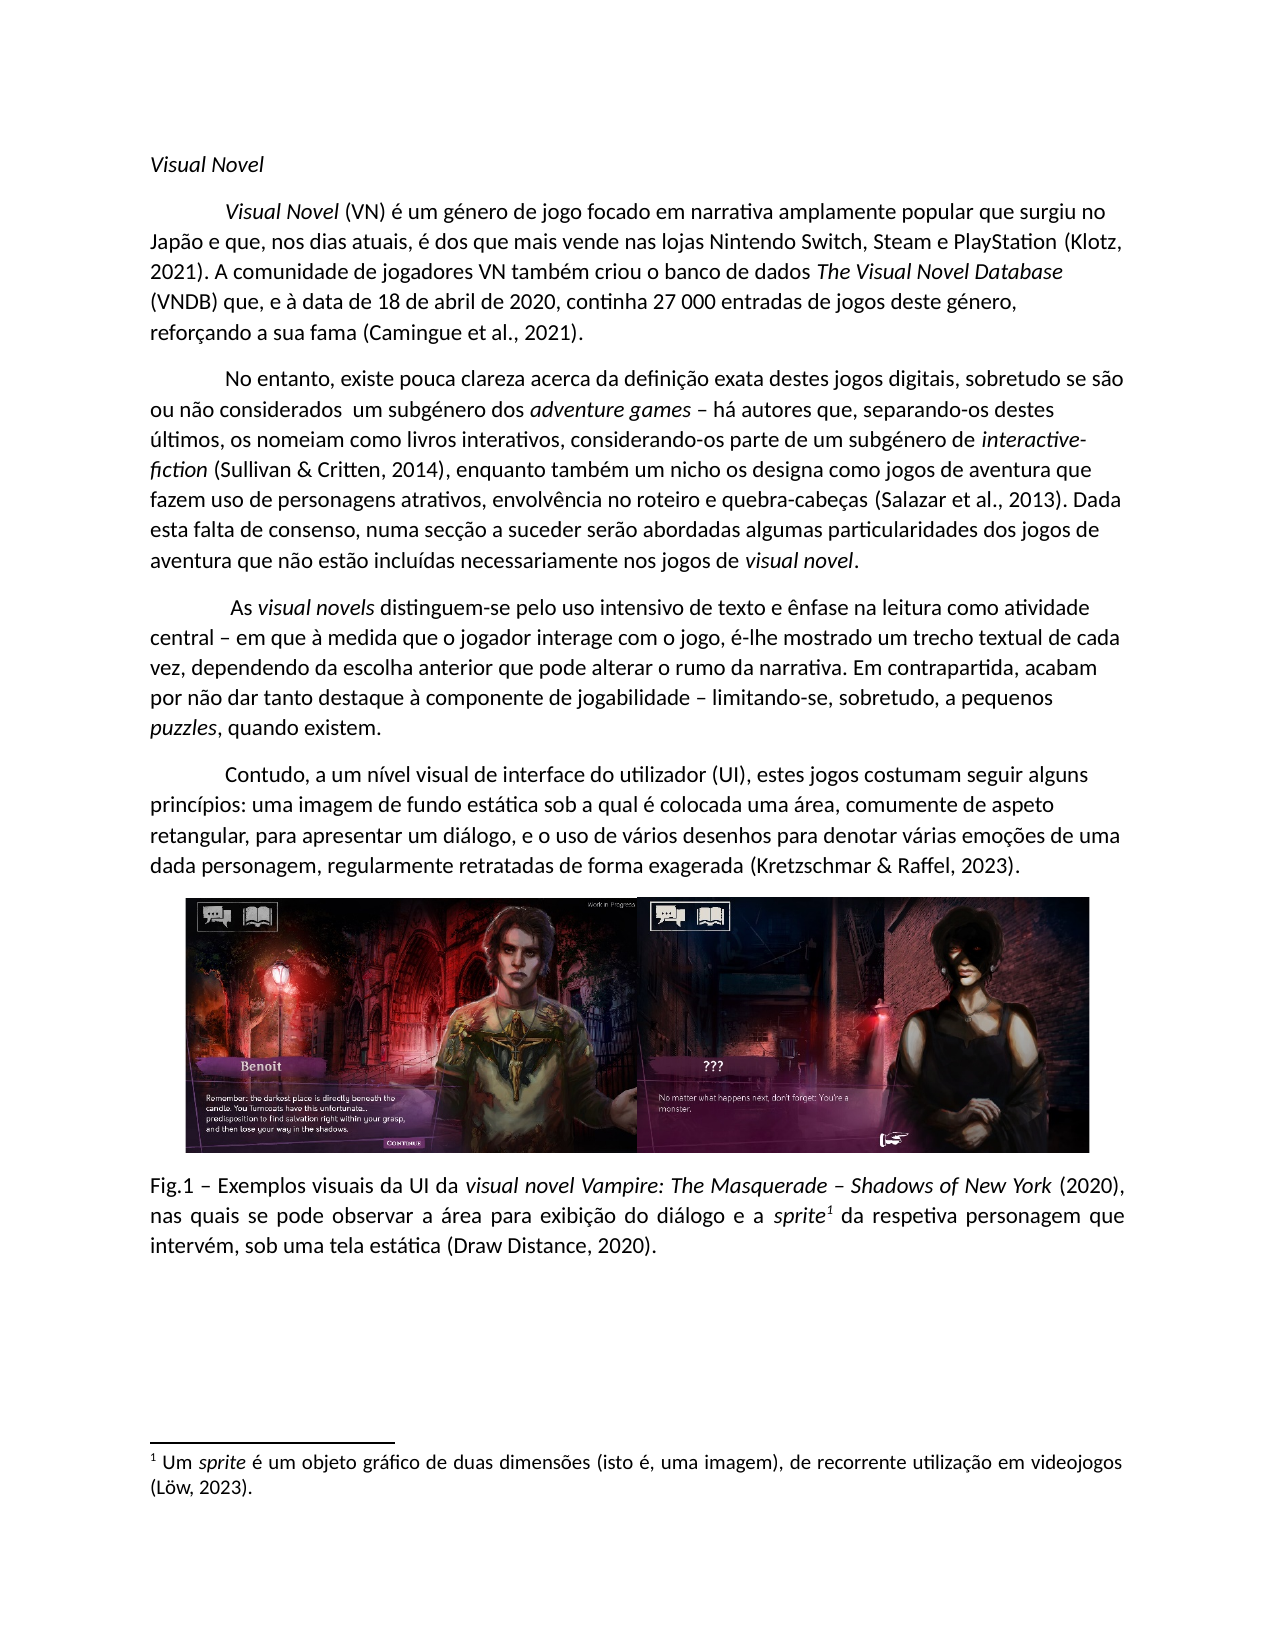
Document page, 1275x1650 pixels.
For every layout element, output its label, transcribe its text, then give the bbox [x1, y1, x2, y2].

text Visual Novel (VN) é um género de jogo focado em narrativa amplamente popular que surgiu no Japão e que, nos dias atuais, é dos que mais vende nas lojas Nintendo Switch, Steam e PlayStation (Klotz, 2021). A comunidade de jogadores VN também criou o banco de dados The Visual Novel Database (VNDB) que, e à data de 18 de abril de 2020, continha 27 000 entradas de jogos deste género, reforçando a sua fama (Camingue et al., 2021). [150, 197, 1125, 346]
text Visual Novel [150, 150, 1125, 178]
text Contudo, a um nível visual de interface do utilizador (UI), estes jogos costumam seguir alguns princípios: uma imagem de fundo estática sob a qual é colocada uma área, comumente de aspeto retangular, para apresentar um diálogo, e o uso de vários desenhos para denotar várias emoções de uma dada personagem, regularmente retratadas de forma exagerada (Kretzschmar & Raffel, 2023). [150, 760, 1125, 879]
text As visual novels distinguem-se pelo uso intensivo de texto e ênfase na leitura como atividade central – em que à medida que o jogador interage com o jogo, é-lhe mostrado um trecho textual de cada vez, dependendo da escolha anterior que pode alterar o rumo da narrativa. Em contrapartida, acabam por não dar tanto destaque à componente de jogabilidade – limitando-se, sobretudo, a pequenos puzzles, quando existem. [150, 593, 1125, 742]
text No entanto, existe pouca clareza acerca da definição exata destes jogos digitais, sobretudo se são ou não considerados um subgénero dos adventure games – há autores que, separando-os destes últimos, os nomeiam como livros interativos, considerando-os parte de um subgénero de interactive-fiction (Sullivan & Critten, 2014), enquanto também um nicho os designa como jogos de aventura que fazem uso de personagens atrativos, envolvência no roteiro e quebra-cabeças (Salazar et al., 2013). Dada esta falta de consenso, numa secção a suceder serão abordadas algumas particularidades dos jogos de aventura que não estão incluídas necessariamente nos jogos de visual novel. [150, 364, 1125, 574]
text Fig.1 – Exemplos visuais da UI da visual novel Vampire: The Masquerade – Shadows of New York (2020), nas quais se pode observar a área para exibição do diálogo e a sprite da respetiva personagem que intervém, sob uma tela estática (Draw Distance, 2020). [150, 1171, 1125, 1260]
picture [185, 897, 1090, 1153]
